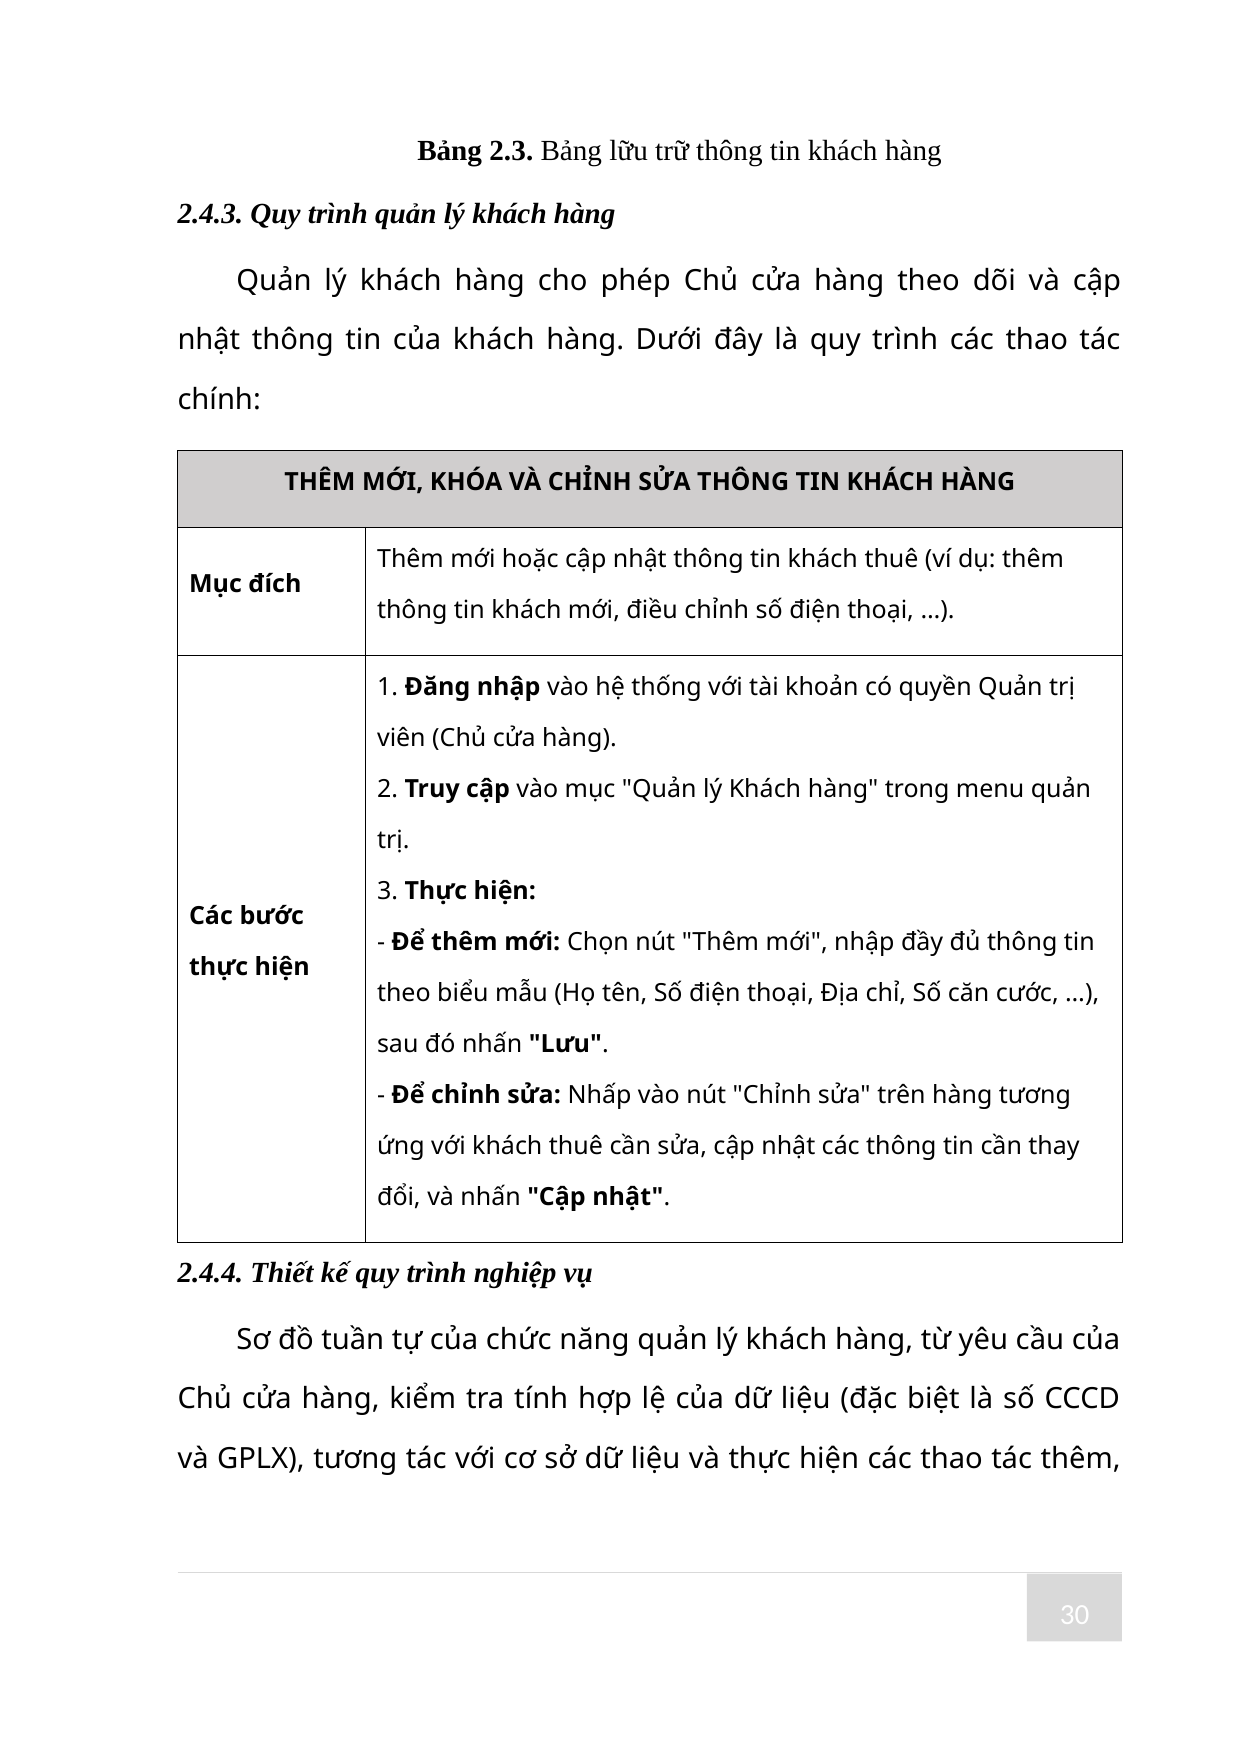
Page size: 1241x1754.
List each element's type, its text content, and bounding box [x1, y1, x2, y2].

table_cell Các bước thực hiện [178, 656, 365, 1242]
subtitle 2.4.3. Quy trình quản lý khách hàng [177, 196, 1122, 230]
text Bảng 2.3. Bảng lữu trữ thông tin khách hàng [177, 133, 1122, 167]
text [177, 1318, 1122, 1477]
table_cell Thêm mới hoặc cập nhật thông tin khách thuê (ví dụ: thêm thông tin khách mới, điều chỉnh số điện thoại, …). [366, 528, 1122, 655]
text Quản lý khách hàng cho phép Chủ cửa hàng theo dõi và cập nhật thông tin của khách hàng. Dưới đây là quy trình các thao tác chính: [177, 259, 1122, 418]
table_header THÊM MỚI, KHÓA VÀ CHỈNH SỬA THÔNG TIN KHÁCH HÀNG [178, 451, 1122, 527]
table_cell Mục đích [178, 528, 365, 655]
subtitle 2.4.4. Thiết kế quy trình nghiệp vụ [177, 1255, 1122, 1289]
table_cell 1. Đăng nhập vào hệ thống với tài khoản có quyền Quản trị viên (Chủ cửa hàng). 2. Truy cập vào mục "Quản lý Khách hàng" trong menu quản trị. 3. Thực hiện: - Để thêm mới: Chọn nút "Thêm mới", nhập đầy đủ thông tin theo biểu mẫu (Họ tên, Số điện thoại, Địa chỉ, Số căn cước, …), sau đó nhấn "Lưu". - Để chỉnh sửa: Nhấp vào nút "Chỉnh sửa" trên hàng tương ứng với khách thuê cần sửa, cập nhật các thông tin cần thay đổi, và nhấn "Cập nhật". [366, 656, 1122, 1242]
